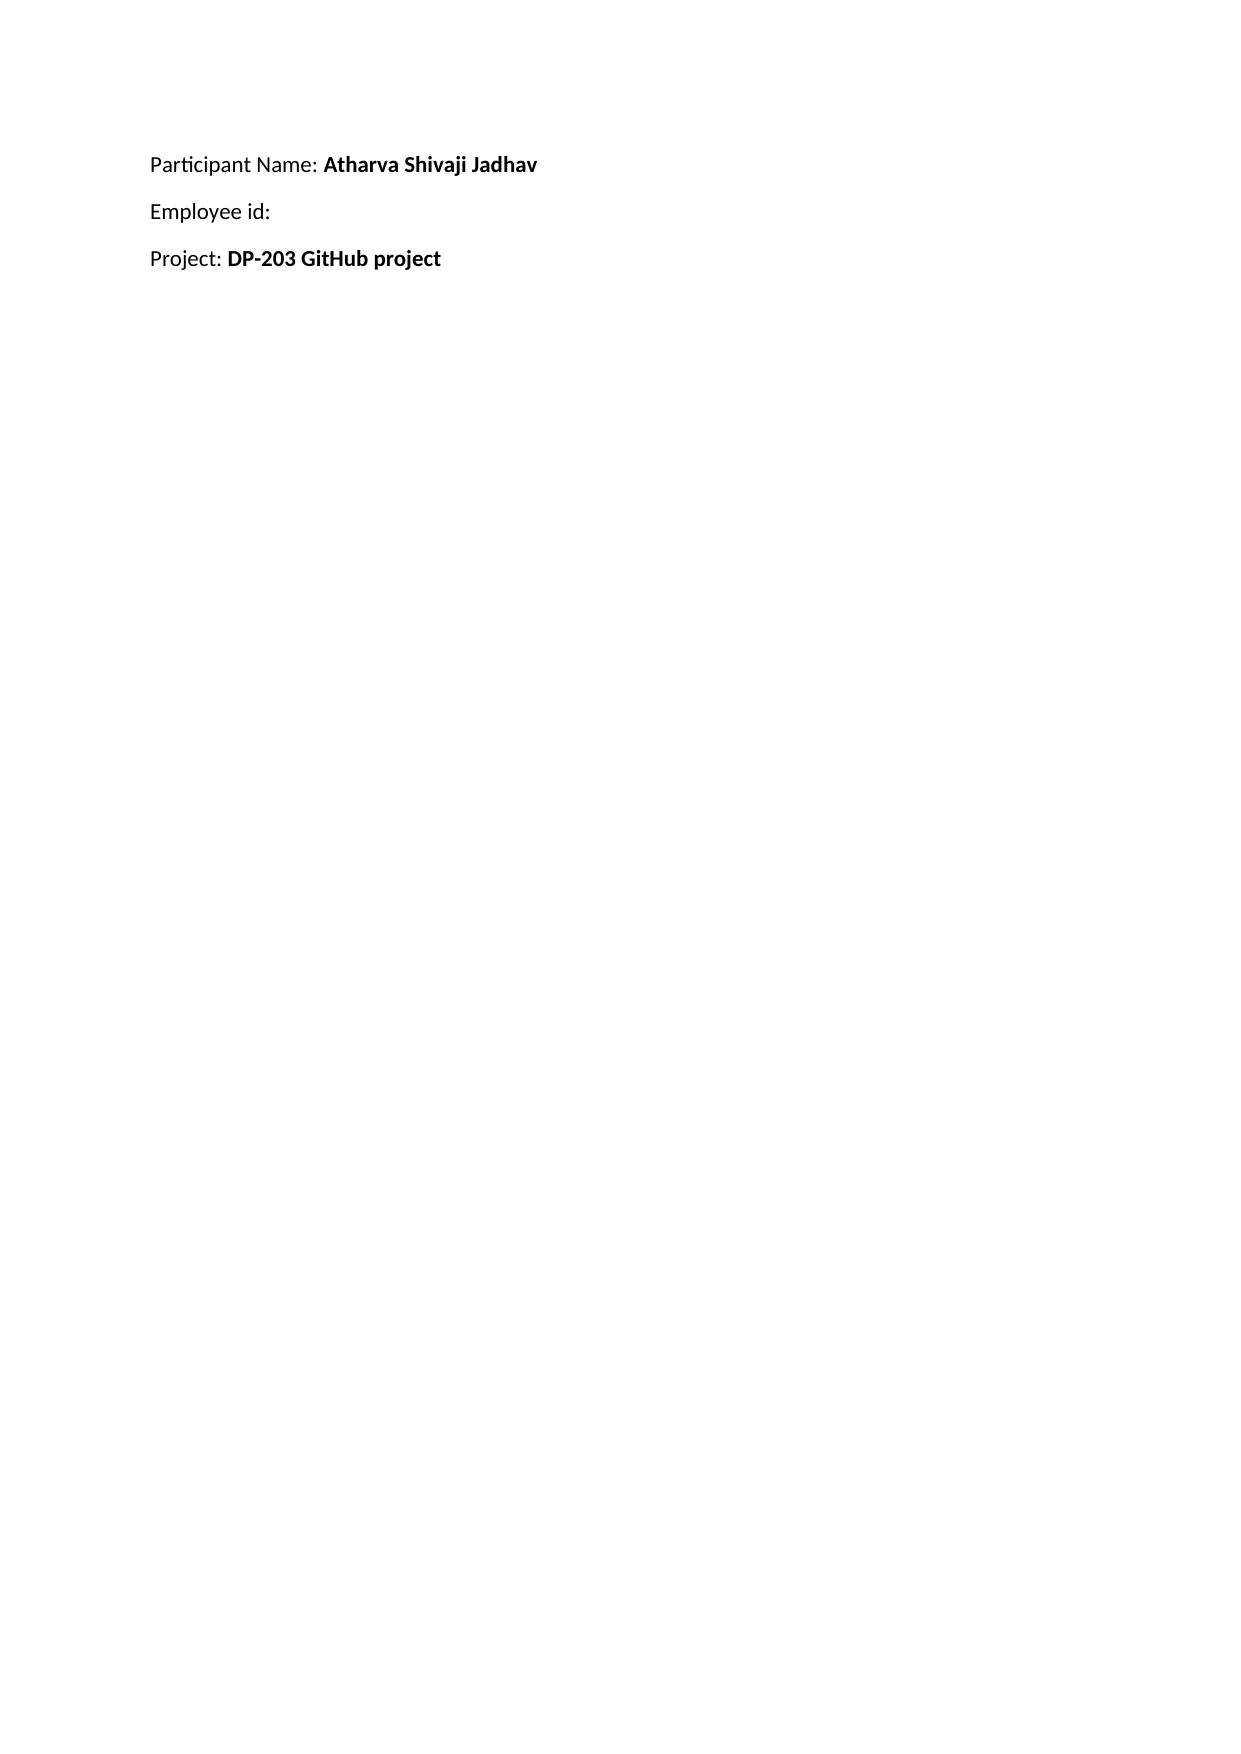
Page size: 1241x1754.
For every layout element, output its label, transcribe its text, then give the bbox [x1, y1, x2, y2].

text Project: DP-203 GitHub project [150, 244, 1090, 272]
text Employee id: [150, 197, 1090, 225]
text Participant Name: Atharva Shivaji Jadhav [150, 150, 1090, 178]
